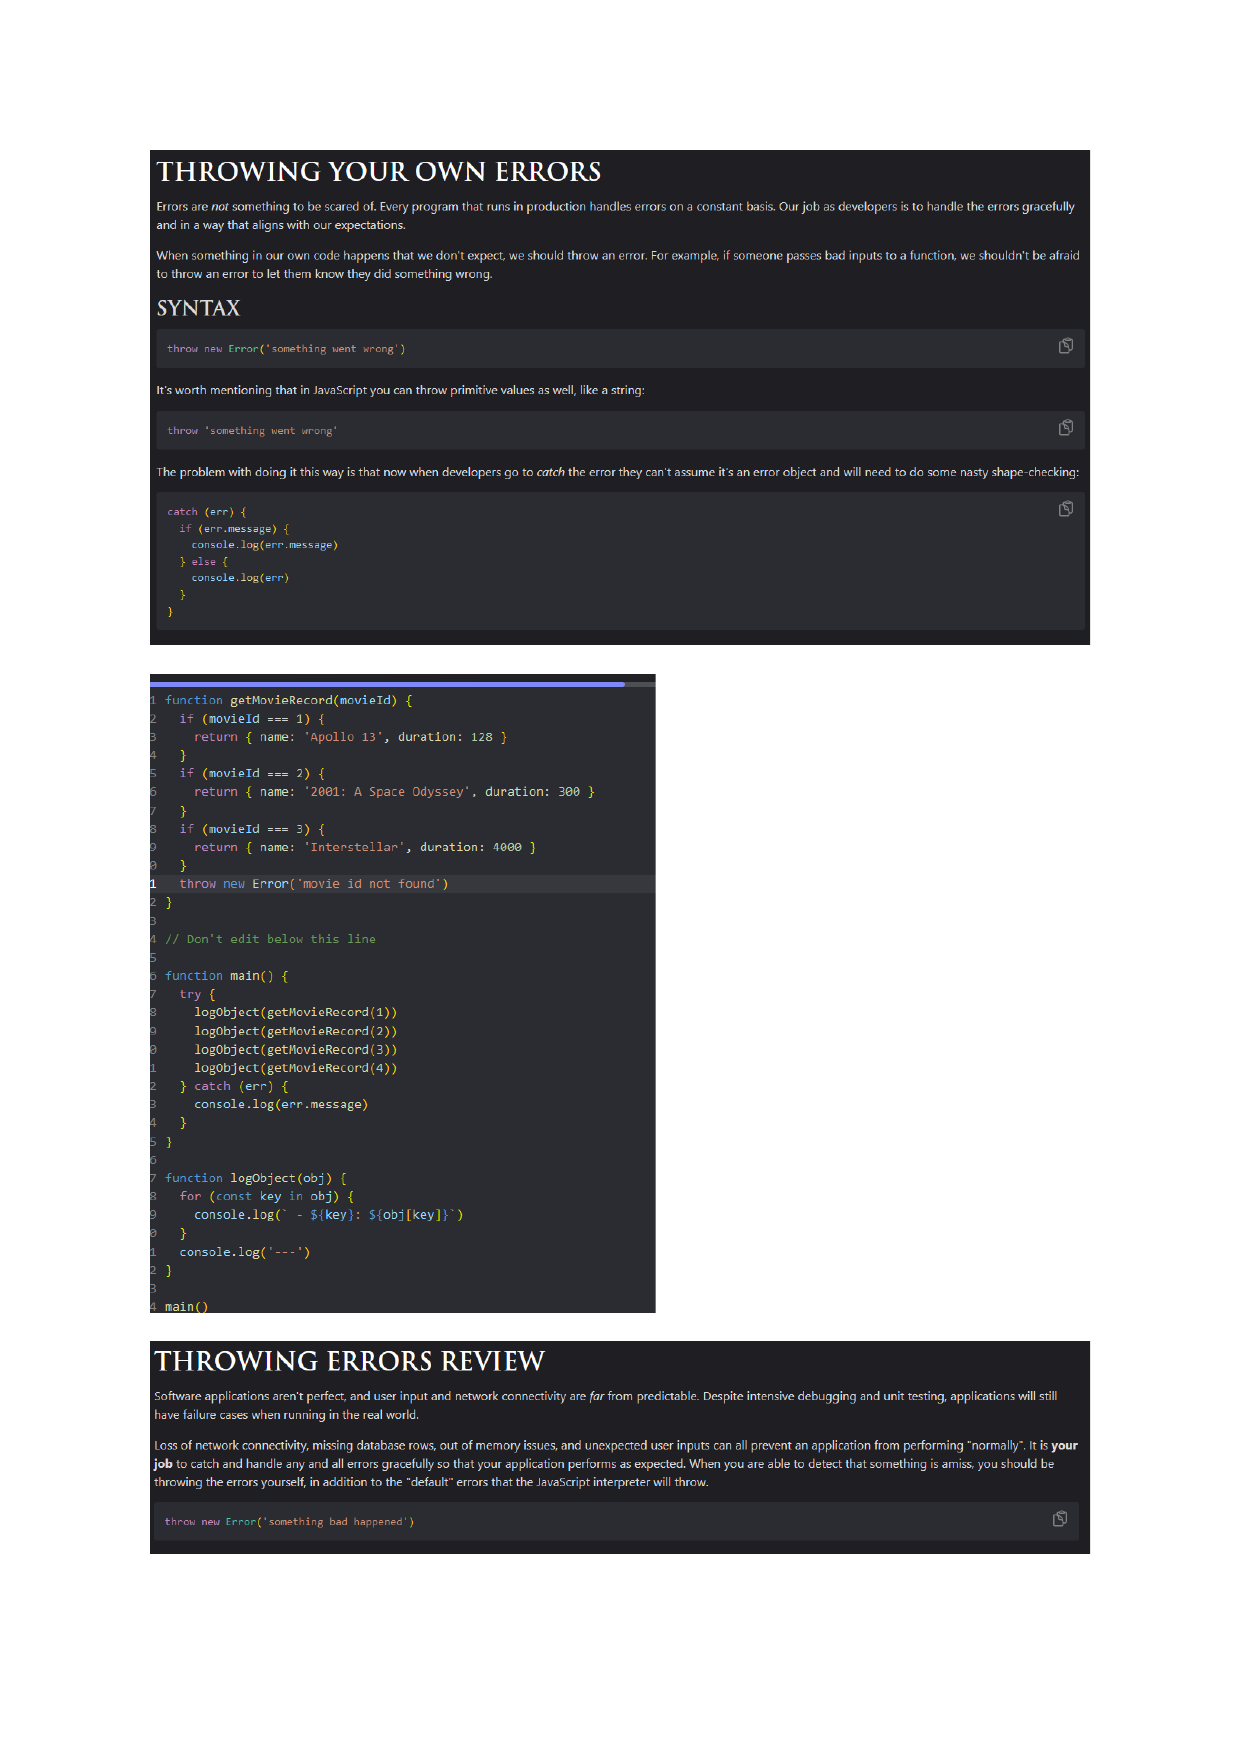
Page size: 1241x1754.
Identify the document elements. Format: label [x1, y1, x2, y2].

picture [150, 674, 656, 1313]
picture [150, 1341, 1091, 1554]
picture [150, 150, 1091, 645]
